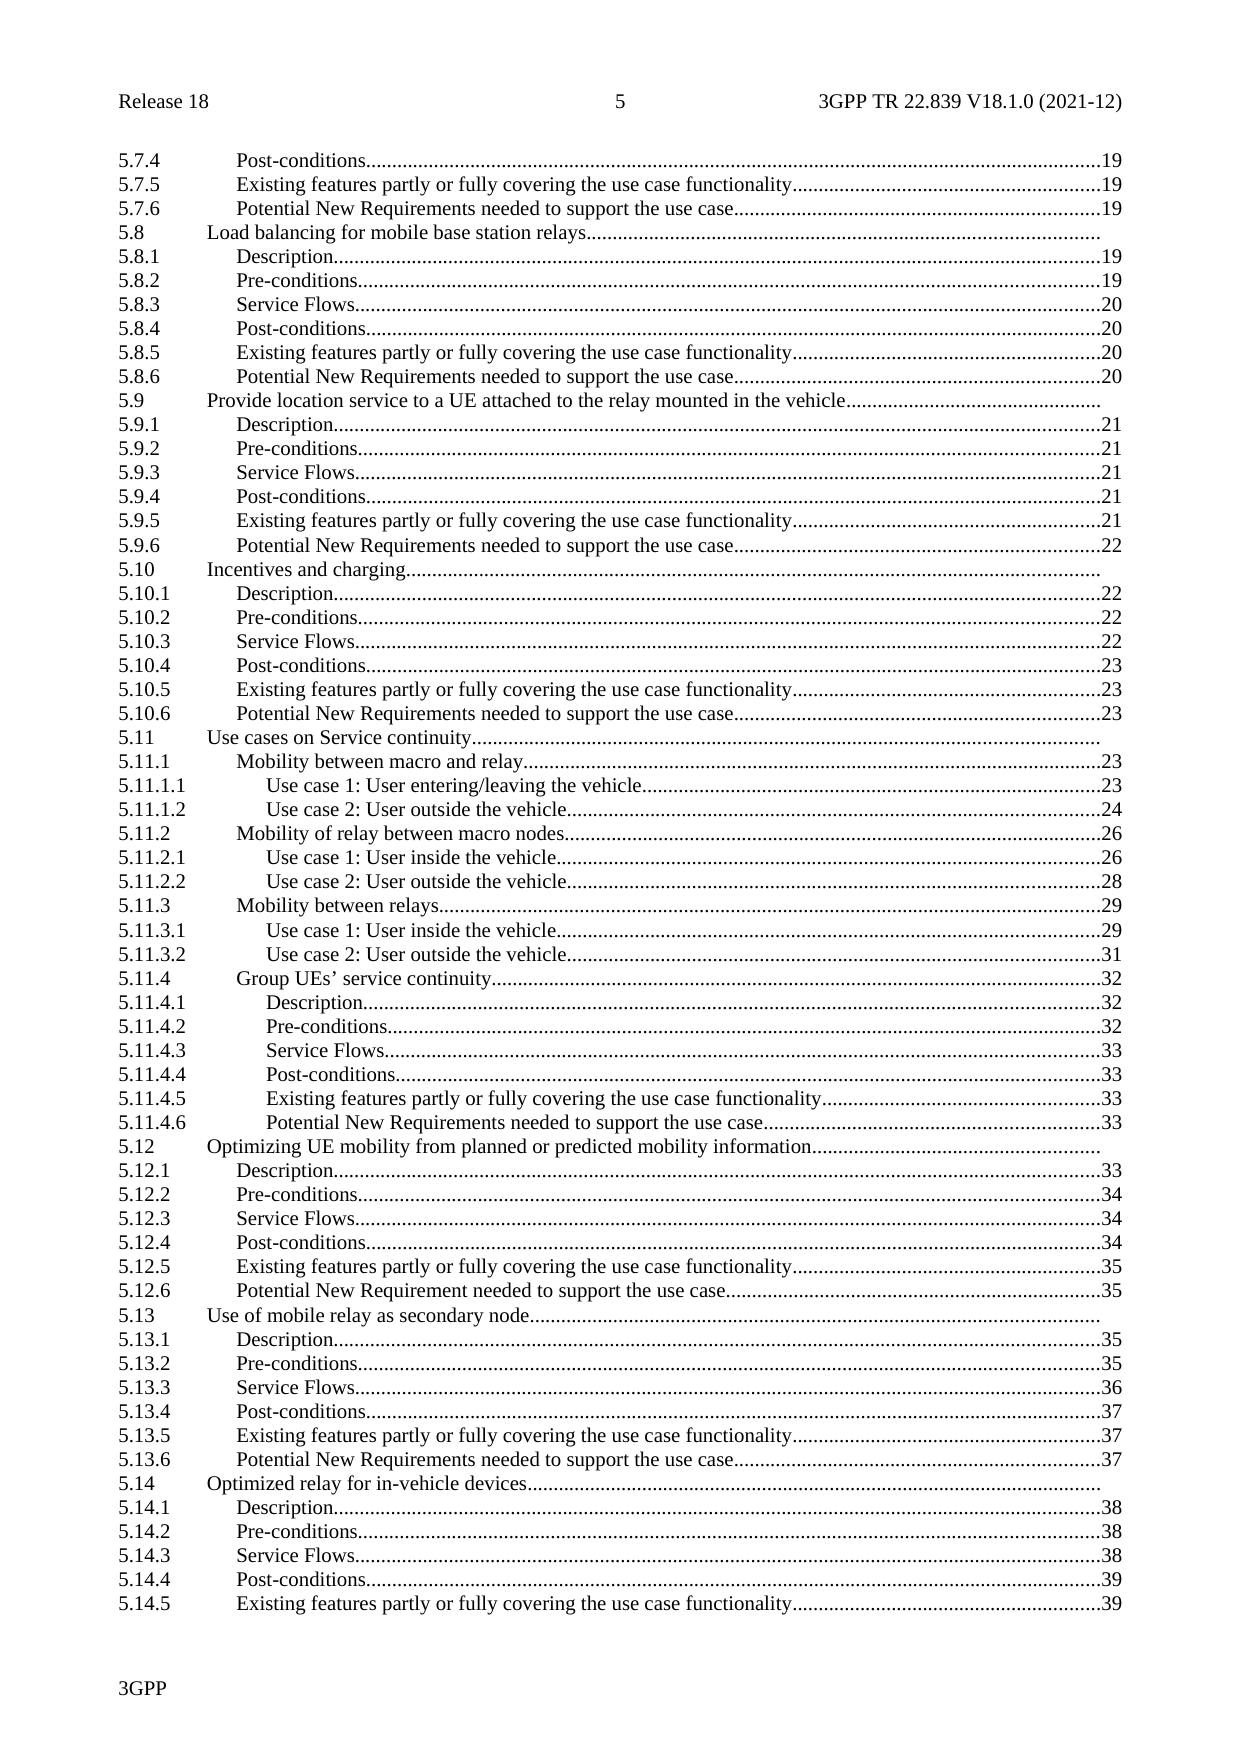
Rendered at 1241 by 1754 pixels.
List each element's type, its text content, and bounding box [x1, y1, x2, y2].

text 5.8.1 Description 19 [118, 244, 1122, 268]
text 5.11.4.1 Description 32 [118, 990, 1122, 1014]
text 5.14.4 Post-conditions 39 [118, 1567, 1122, 1591]
text 5.14.1 Description 38 [118, 1495, 1122, 1519]
text 5.11 Use cases on Service continuity 23 [118, 725, 1078, 749]
text 5.11.1.2 Use case 2: User outside the vehicle 24 [118, 797, 1122, 821]
text 5.8.6 Potential New Requirements needed to support the use case 20 [118, 364, 1122, 388]
text 5.11.3 Mobility between relays 29 [118, 893, 1122, 917]
text 5.11.1 Mobility between macro and relay 23 [118, 749, 1122, 773]
text 5.13 Use of mobile relay as secondary node 35 [118, 1302, 1078, 1327]
text 5.11.3.1 Use case 1: User inside the vehicle 29 [118, 917, 1122, 942]
text 5.11.1.1 Use case 1: User entering/leaving the vehicle 23 [118, 773, 1122, 797]
text 5.7.4 Post-conditions 19 [118, 147, 1122, 172]
text 5.10.1 Description 22 [118, 581, 1122, 605]
text 5.10.6 Potential New Requirements needed to support the use case 23 [118, 701, 1122, 725]
text 5.11.4.4 Post-conditions 33 [118, 1062, 1122, 1086]
text 5.9 Provide location service to a UE attached to the relay mounted in the vehicle 21 [118, 388, 1078, 412]
text 5.10.5 Existing features partly or fully covering the use case functionality 23 [118, 677, 1122, 701]
text 5.8 Load balancing for mobile base station relays 19 [118, 220, 1078, 244]
text 5.12.6 Potential New Requirement needed to support the use case 35 [118, 1278, 1122, 1302]
text 5.9.3 Service Flows 21 [118, 460, 1122, 484]
text 5.11.4.2 Pre-conditions 32 [118, 1014, 1122, 1038]
text 5.9.6 Potential New Requirements needed to support the use case 22 [118, 532, 1122, 557]
text 5.10.4 Post-conditions 23 [118, 653, 1122, 677]
text 5.11.3.2 Use case 2: User outside the vehicle 31 [118, 942, 1122, 966]
text 5.13.2 Pre-conditions 35 [118, 1351, 1122, 1375]
text 5.9.1 Description 21 [118, 412, 1122, 436]
text 5.13.3 Service Flows 36 [118, 1375, 1122, 1399]
text 5.14 Optimized relay for in-vehicle devices 38 [118, 1471, 1078, 1495]
text 5.14.3 Service Flows 38 [118, 1543, 1122, 1567]
text 5.8.2 Pre-conditions 19 [118, 268, 1122, 292]
text 5.12.4 Post-conditions 34 [118, 1230, 1122, 1254]
text 5.11.4.5 Existing features partly or fully covering the use case functionality 33 [118, 1086, 1122, 1110]
text 5.11.4.3 Service Flows 33 [118, 1038, 1122, 1062]
text 5.13.1 Description 35 [118, 1327, 1122, 1351]
text 5.9.5 Existing features partly or fully covering the use case functionality 21 [118, 508, 1122, 532]
text 5.14.2 Pre-conditions 38 [118, 1519, 1122, 1543]
text 5.12.3 Service Flows 34 [118, 1206, 1122, 1230]
text 5.8.5 Existing features partly or fully covering the use case functionality 20 [118, 340, 1122, 364]
text 5.12.5 Existing features partly or fully covering the use case functionality 35 [118, 1254, 1122, 1278]
text 5.7.6 Potential New Requirements needed to support the use case 19 [118, 196, 1122, 220]
text 5.10.2 Pre-conditions 22 [118, 605, 1122, 629]
text 5.10.3 Service Flows 22 [118, 629, 1122, 653]
text 5.11.4.6 Potential New Requirements needed to support the use case 33 [118, 1110, 1122, 1134]
text 5.8.4 Post-conditions 20 [118, 316, 1122, 340]
text 5.11.2.2 Use case 2: User outside the vehicle 28 [118, 869, 1122, 893]
text 5.12.1 Description 33 [118, 1158, 1122, 1182]
text 5.7.5 Existing features partly or fully covering the use case functionality 19 [118, 172, 1122, 196]
text 5.11.4 Group UEs’ service continuity 32 [118, 966, 1122, 990]
text 5.10 Incentives and charging 22 [118, 557, 1078, 581]
text 5.11.2 Mobility of relay between macro nodes 26 [118, 821, 1122, 845]
text 5.14.5 Existing features partly or fully covering the use case functionality 39 [118, 1591, 1122, 1615]
text 5.12 Optimizing UE mobility from planned or predicted mobility information 33 [118, 1134, 1078, 1158]
text 5.12.2 Pre-conditions 34 [118, 1182, 1122, 1206]
text 5.13.4 Post-conditions 37 [118, 1399, 1122, 1423]
text 5.9.2 Pre-conditions 21 [118, 436, 1122, 460]
text 5.11.2.1 Use case 1: User inside the vehicle 26 [118, 845, 1122, 869]
text 5.9.4 Post-conditions 21 [118, 484, 1122, 508]
text 5.13.5 Existing features partly or fully covering the use case functionality 37 [118, 1423, 1122, 1447]
text 5.8.3 Service Flows 20 [118, 292, 1122, 316]
text 5.13.6 Potential New Requirements needed to support the use case 37 [118, 1447, 1122, 1471]
